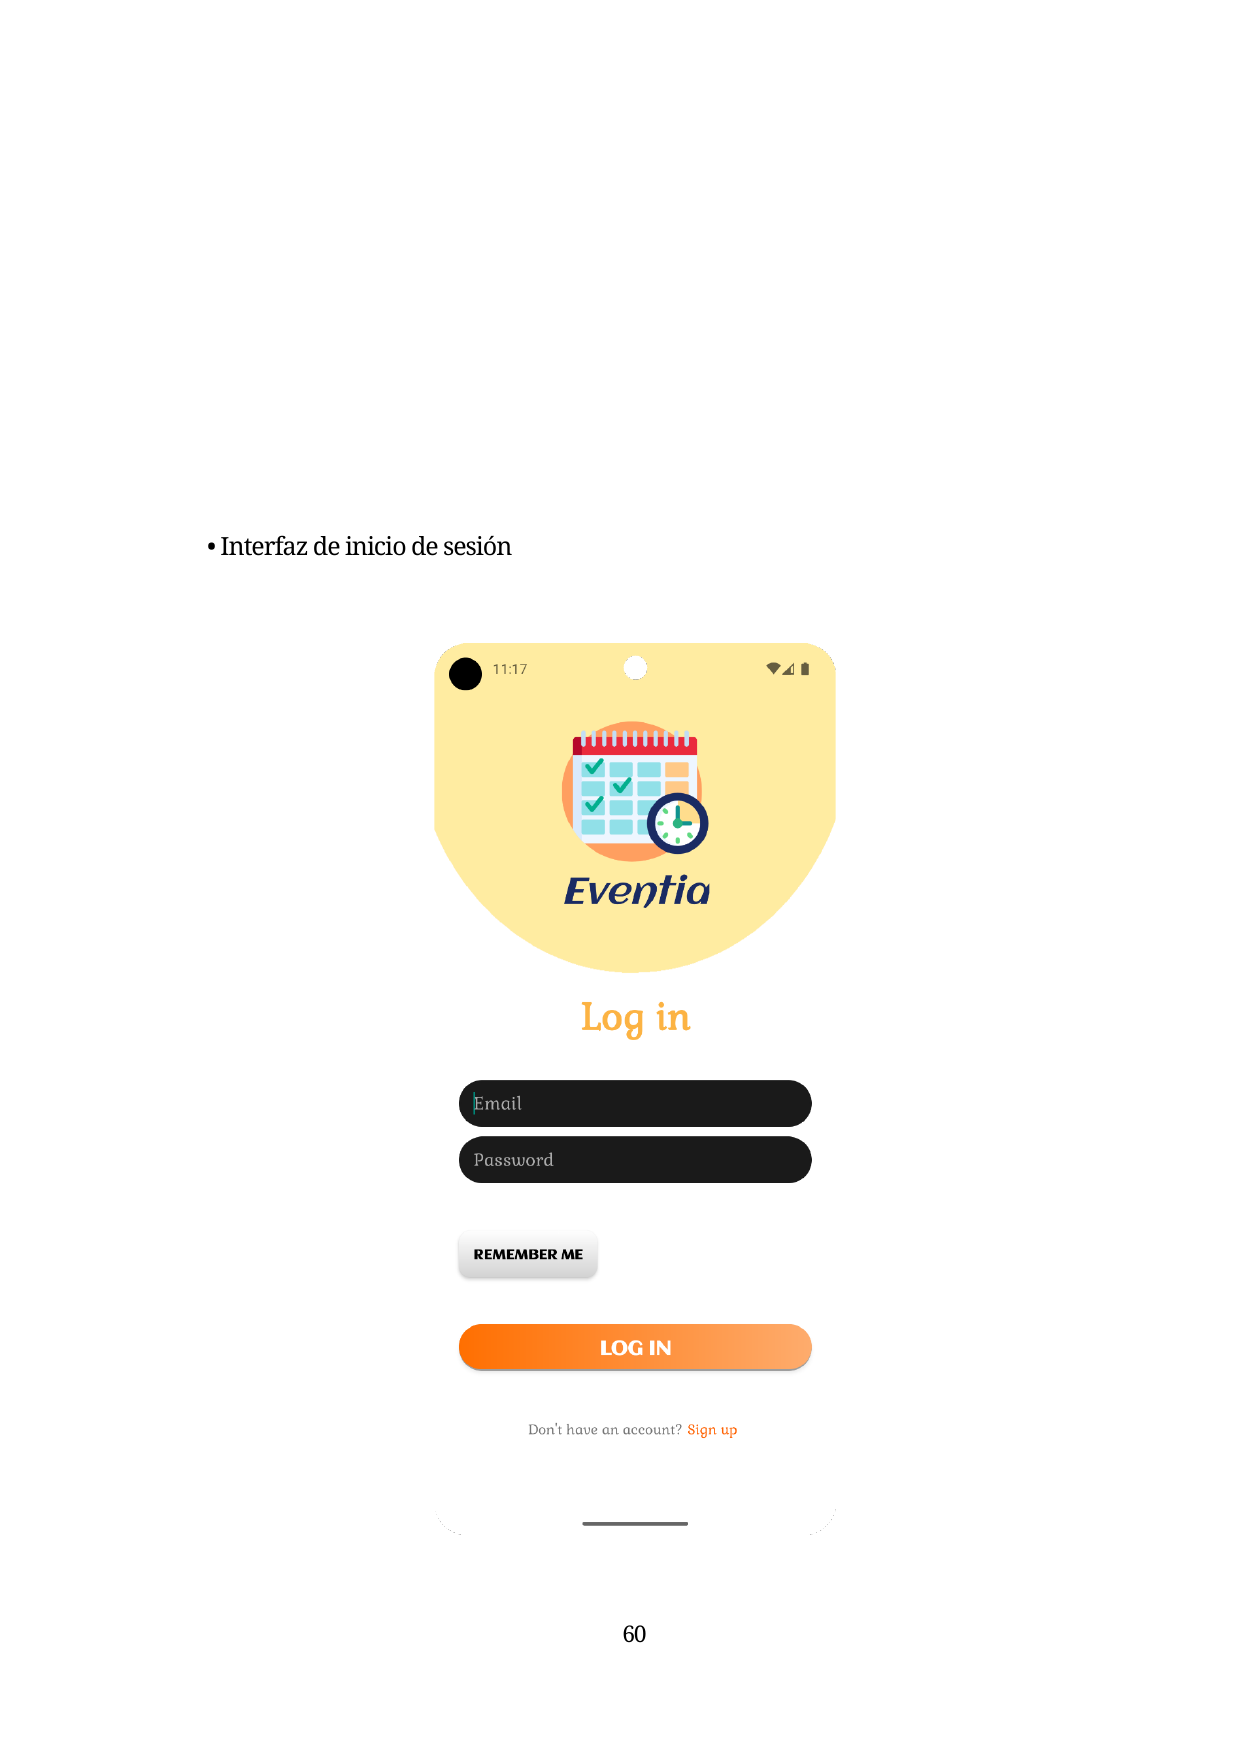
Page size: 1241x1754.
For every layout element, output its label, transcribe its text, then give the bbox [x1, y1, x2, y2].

picture [434, 643, 836, 1535]
subtitle • Interfaz de inicio de sesión [207, 529, 1063, 563]
